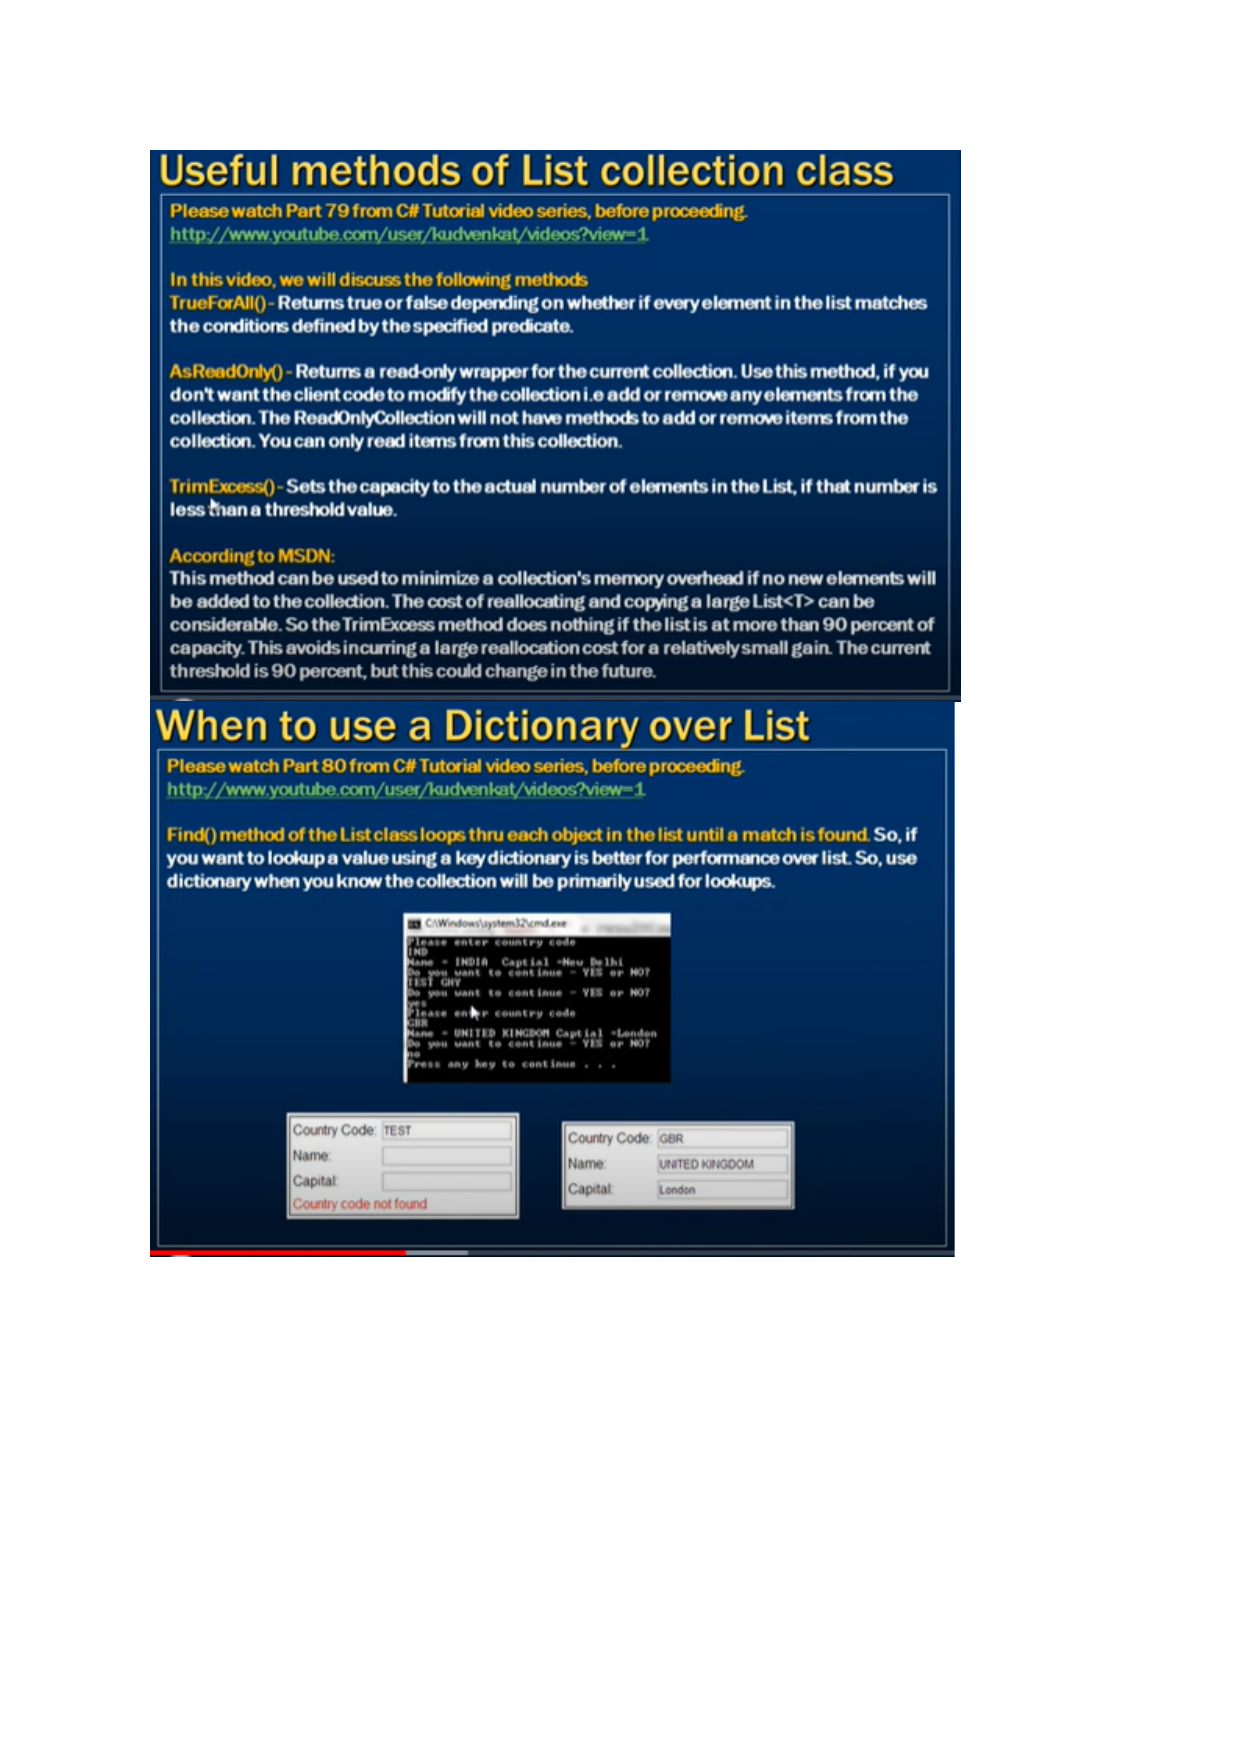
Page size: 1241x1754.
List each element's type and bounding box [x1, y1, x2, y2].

picture [150, 150, 961, 1257]
